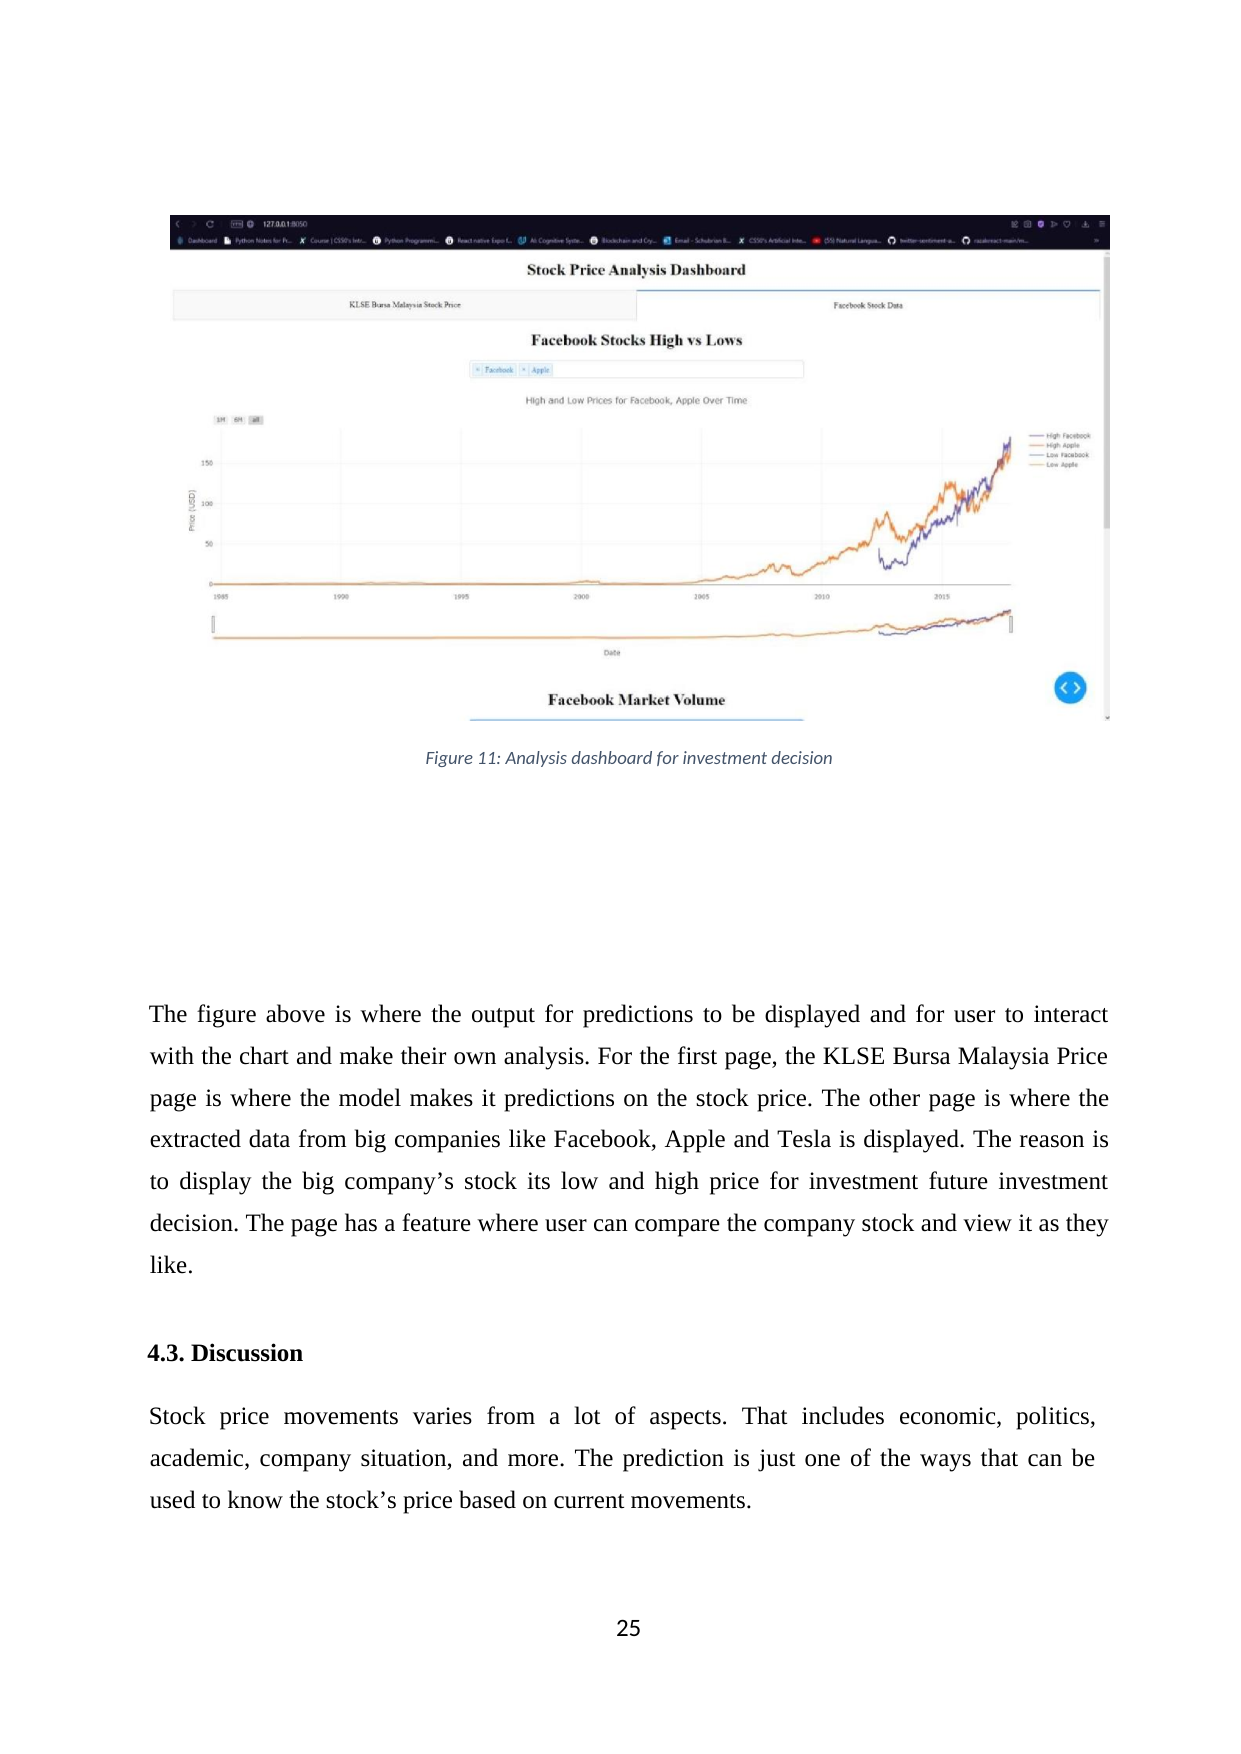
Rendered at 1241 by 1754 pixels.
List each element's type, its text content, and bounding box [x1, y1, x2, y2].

picture [169, 214, 1110, 721]
text Stock price movements varies from a lot of aspects. That includes economic, politics, academic, company situation, and more. The prediction is just one of the ways that can be used to know the stock’s price based on current movements. [148, 1401, 1097, 1514]
text Figure 11: Analysis dashboard for investment decision [147, 746, 1111, 769]
text The figure above is where the output for predictions to be displayed and for user to interact with the chart and make their own analysis. For the first page, the KLSE Bursa Malaysia Price page is where the model makes it predictions on the stock price. The other page is where the extracted data from big companies like Facebook, Apple and Tesla is displayed. The reason is to display the big company’s stock its low and high price for investment future investment decision. The page has a feature where user can compare the company stock and view it as they like. [148, 999, 1110, 1279]
subtitle 4.3. Discussion [147, 1338, 1111, 1367]
